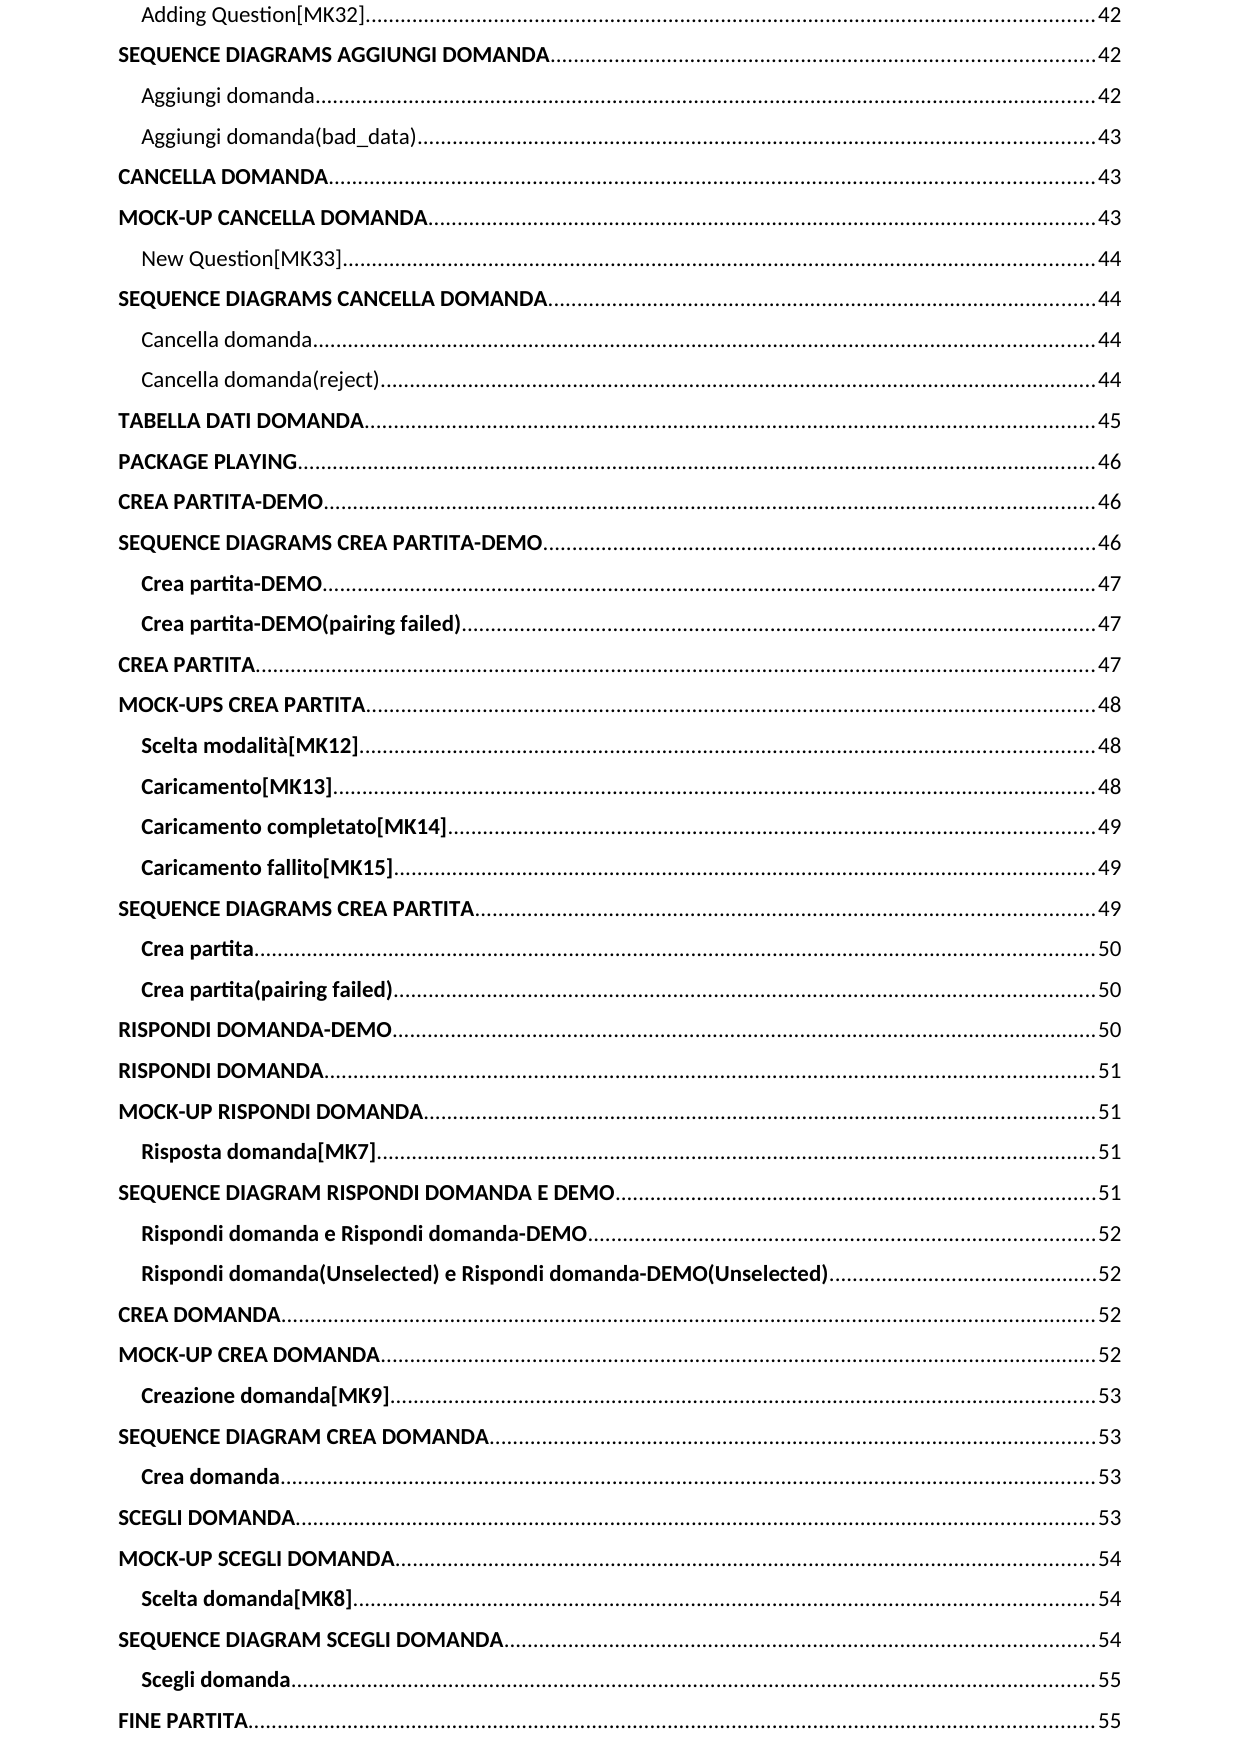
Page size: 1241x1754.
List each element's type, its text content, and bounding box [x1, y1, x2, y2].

text MOCK-UP RISPONDI DOMANDA 51 [118, 1097, 1122, 1125]
text MOCK-UP SCEGLI DOMANDA 54 [118, 1544, 1122, 1572]
text Cancella domanda(reject) 44 [141, 366, 1122, 394]
text PACKAGE PLAYING 46 [118, 447, 1122, 475]
text TABELLA DATI DOMANDA 45 [118, 406, 1122, 434]
text Caricamento[MK13] 48 [141, 772, 1122, 800]
text Adding Question[MK32] 42 [141, 0, 1122, 28]
text Scegli domanda 55 [141, 1666, 1122, 1694]
text SEQUENCE DIAGRAM CREA DOMANDA 53 [118, 1422, 1122, 1450]
text Scelta domanda[MK8] 54 [141, 1584, 1122, 1612]
text New Question[MK33] 44 [141, 244, 1122, 272]
text Aggiungi domanda(bad_data) 43 [141, 122, 1122, 150]
text Caricamento completato[MK14] 49 [141, 812, 1122, 841]
text CREA DOMANDA 52 [118, 1300, 1122, 1328]
text Scelta modalità[MK12] 48 [141, 731, 1122, 759]
text Creazione domanda[MK9] 53 [141, 1381, 1122, 1409]
text Cancella domanda 44 [141, 325, 1122, 353]
text RISPONDI DOMANDA-DEMO 50 [118, 1016, 1122, 1044]
text SEQUENCE DIAGRAMS CANCELLA DOMANDA 44 [118, 284, 1122, 312]
text Rispondi domanda(Unselected) e Rispondi domanda-DEMO(Unselected) 52 [141, 1259, 1122, 1287]
text SCEGLI DOMANDA 53 [118, 1503, 1122, 1531]
text SEQUENCE DIAGRAMS CREA PARTITA 49 [118, 894, 1122, 922]
text CREA PARTITA 47 [118, 650, 1122, 678]
text MOCK-UP CREA DOMANDA 52 [118, 1341, 1122, 1369]
text CANCELLA DOMANDA 43 [118, 162, 1122, 191]
text Aggiungi domanda 42 [141, 81, 1122, 109]
text Crea partita(pairing failed) 50 [141, 975, 1122, 1003]
text Crea partita-DEMO(pairing failed) 47 [141, 609, 1122, 637]
text SEQUENCE DIAGRAM RISPONDI DOMANDA E DEMO 51 [118, 1178, 1122, 1206]
text Rispondi domanda e Rispondi domanda-DEMO 52 [141, 1219, 1122, 1247]
text SEQUENCE DIAGRAM SCEGLI DOMANDA 54 [118, 1625, 1122, 1653]
text FINE PARTITA 55 [118, 1706, 1122, 1734]
text RISPONDI DOMANDA 51 [118, 1056, 1122, 1084]
text Risposta domanda[MK7] 51 [141, 1137, 1122, 1166]
text Caricamento fallito[MK15] 49 [141, 853, 1122, 881]
text Crea partita 50 [141, 934, 1122, 962]
text Crea domanda 53 [141, 1462, 1122, 1491]
text MOCK-UP CANCELLA DOMANDA 43 [118, 203, 1122, 231]
text SEQUENCE DIAGRAMS CREA PARTITA-DEMO 46 [118, 528, 1122, 556]
text MOCK-UPS CREA PARTITA 48 [118, 691, 1122, 719]
text CREA PARTITA-DEMO 46 [118, 487, 1122, 516]
text SEQUENCE DIAGRAMS AGGIUNGI DOMANDA 42 [118, 41, 1122, 69]
text Crea partita-DEMO 47 [141, 569, 1122, 597]
